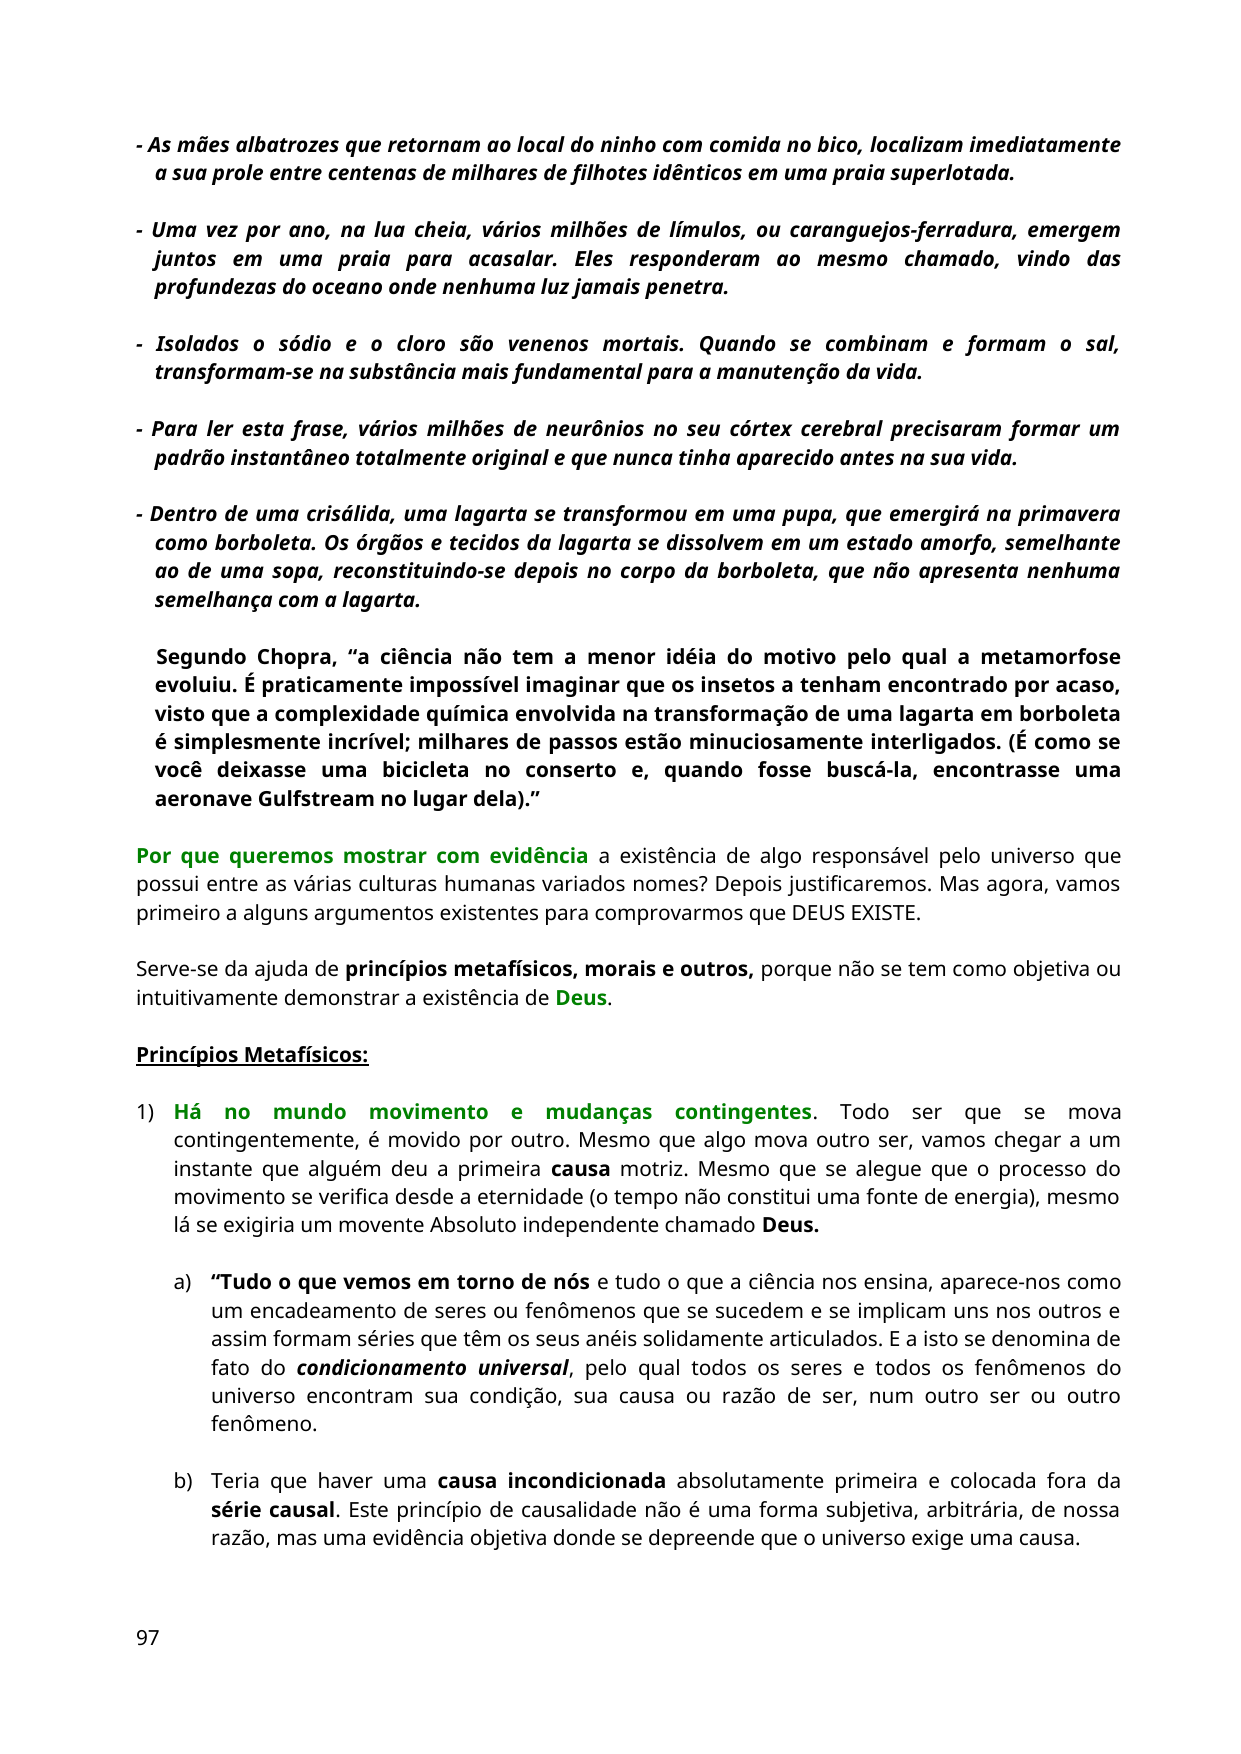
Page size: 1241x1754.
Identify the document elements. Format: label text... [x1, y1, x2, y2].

text - Uma vez por ano, na lua cheia, vários milhões de límulos, ou caranguejos-ferradura, emergem juntos em uma praia para acasalar. Eles responderam ao mesmo chamado, vindo das profundezas do oceano onde nenhuma luz jamais penetra. [136, 215, 1122, 301]
text - Dentro de uma crisálida, uma lagarta se transformou em uma pupa, que emergirá na primavera como borboleta. Os órgãos e tecidos da lagarta se dissolvem em um estado amorfo, semelhante ao de uma sopa, reconstituindo-se depois no corpo da borboleta, que não apresenta nenhuma semelhança com a lagarta. [136, 499, 1122, 613]
text Princípios Metafísicos: [136, 1040, 1122, 1068]
list “Tudo o que vemos em torno de nós e tudo o que a ciência nos ensina, aparece-nos como um encadeamento de seres ou fenômenos que se sucedem e se implicam uns nos outros e assim formam séries que têm os seus anéis solidamente articulados. E a isto se denomina de fato do condicionamento universal, pelo qual todos os seres e todos os fenômenos do universo encontram sua condição, sua causa ou razão de ser, num outro ser ou outro fenômeno. [173, 1267, 1122, 1438]
text - Para ler esta frase, vários milhões de neurônios no seu córtex cerebral precisaram formar um padrão instantâneo totalmente original e que nunca tinha aparecido antes na sua vida. [136, 414, 1122, 471]
text Segundo Chopra, “a ciência não tem a menor idéia do motivo pelo qual a metamorfose evoluiu. É praticamente impossível imaginar que os insetos a tenham encontrado por acaso, visto que a complexidade química envolvida na transformação de uma lagarta em borboleta é simplesmente incrível; milhares de passos estão minuciosamente interligados. (É como se você deixasse uma bicicleta no conserto e, quando fosse buscá-la, encontrasse uma aeronave Gulfstream no lugar dela).” [136, 642, 1122, 812]
list Teria que haver uma causa incondicionada absolutamente primeira e colocada fora da série causal. Este princípio de causalidade não é uma forma subjetiva, arbitrária, de nossa razão, mas uma evidência objetiva donde se depreende que o universo exige uma causa. [173, 1466, 1122, 1552]
text - Isolados o sódio e o cloro são venenos mortais. Quando se combinam e formam o sal, transformam-se na substância mais fundamental para a manutenção da vida. [136, 329, 1122, 386]
text Serve-se da ajuda de princípios metafísicos, morais e outros, porque não se tem como objetiva ou intuitivamente demonstrar a existência de Deus. [136, 954, 1122, 1011]
text - As mães albatrozes que retornam ao local do ninho com comida no bico, localizam imediatamente a sua prole entre centenas de milhares de filhotes idênticos em uma praia superlotada. [136, 130, 1122, 187]
text Por que queremos mostrar com evidência a existência de algo responsável pelo universo que possui entre as várias culturas humanas variados nomes? Depois justificaremos. Mas agora, vamos primeiro a alguns argumentos existentes para comprovarmos que DEUS EXISTE. [136, 841, 1122, 926]
list Há no mundo movimento e mudanças contingentes. Todo ser que se mova contingentemente, é movido por outro. Mesmo que algo mova outro ser, vamos chegar a um instante que alguém deu a primeira causa motriz. Mesmo que se alegue que o processo do movimento se verifica desde a eternidade (o tempo não constitui uma fonte de energia), mesmo lá se exigiria um movente Absoluto independente chamado Deus. [136, 1097, 1122, 1239]
